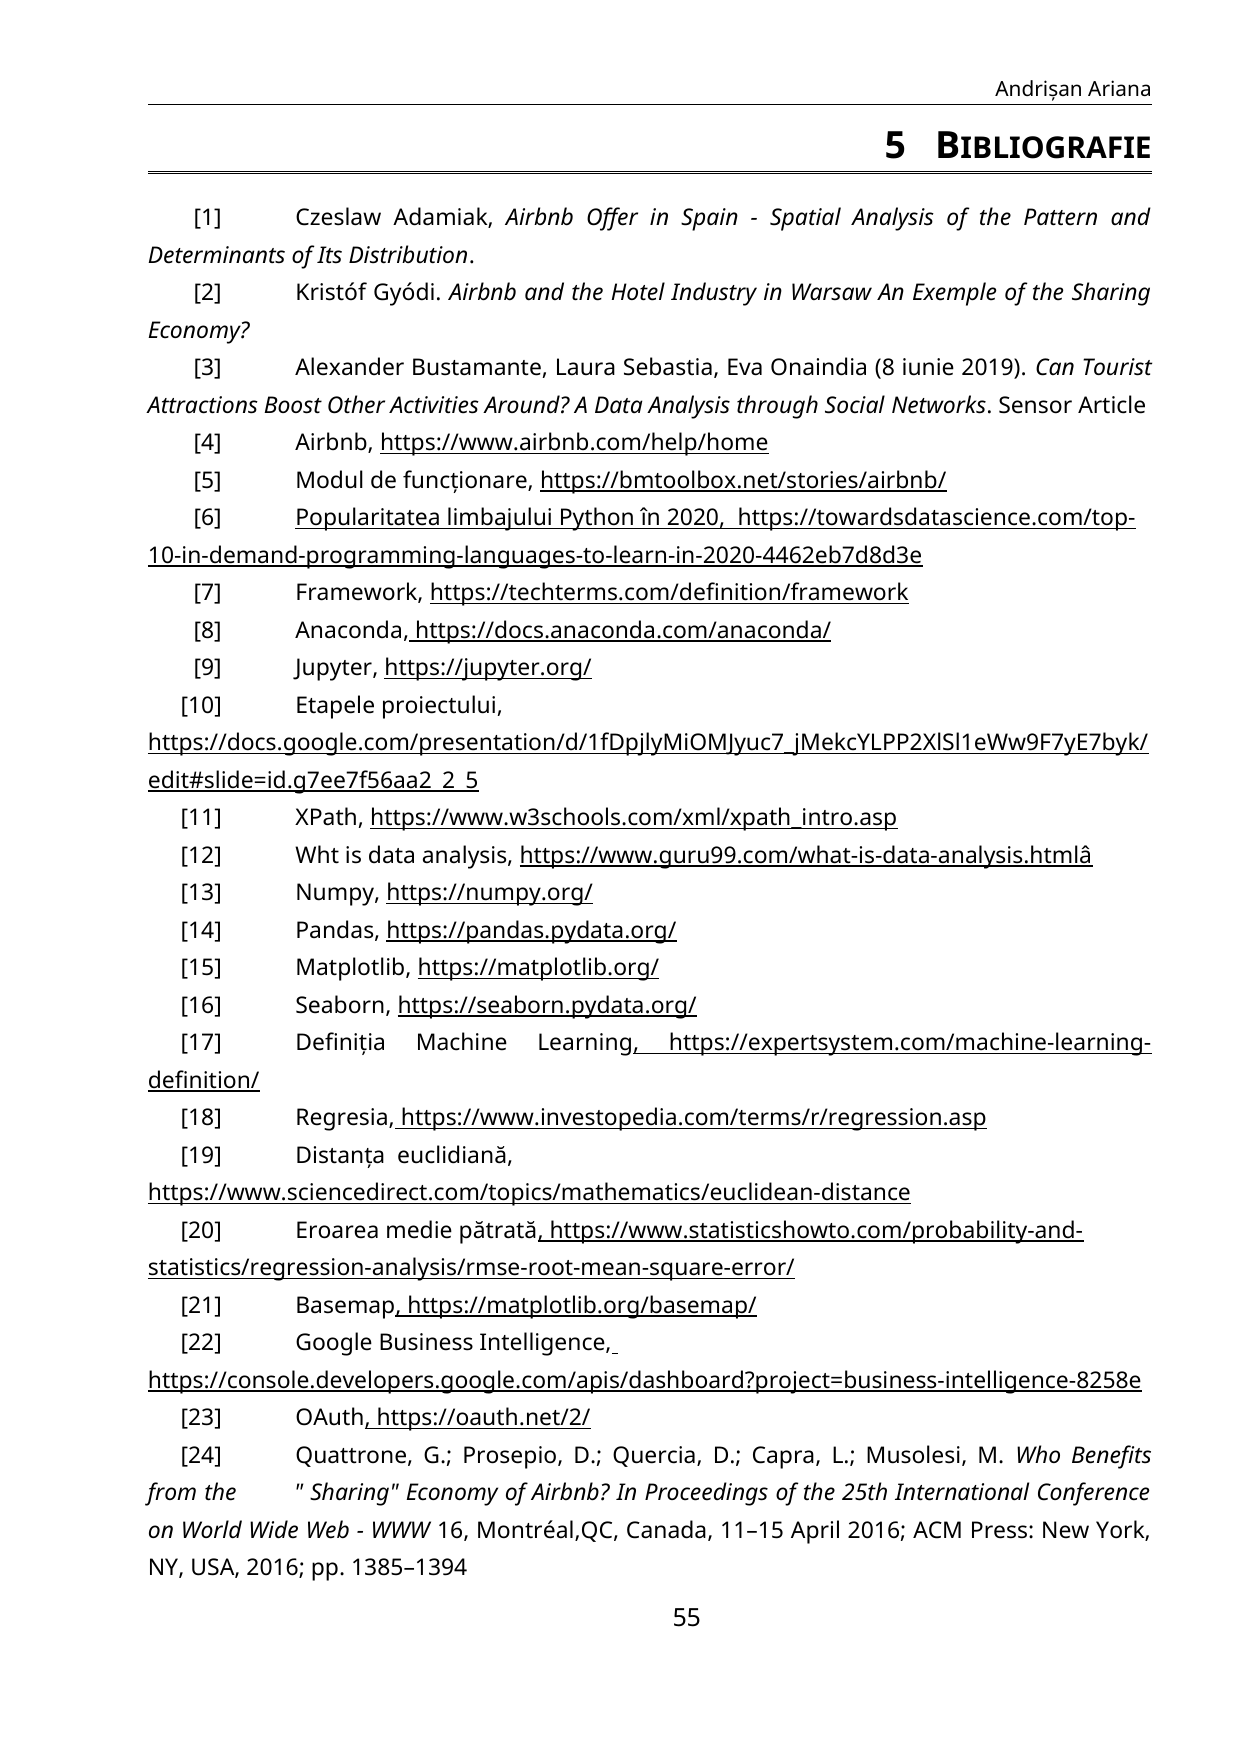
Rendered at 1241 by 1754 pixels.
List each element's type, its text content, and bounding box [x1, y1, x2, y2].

list Modul de funcționare, https://bmtoolbox.net/stories/airbnb/ [148, 464, 1152, 495]
subtitle 5 Bibliografie [148, 118, 1152, 171]
list Google Business Intelligence, https://console.developers.google.com/apis/dashboard?project=business-intelligence-8258e [148, 1326, 1152, 1395]
list OAuth, https://oauth.net/2/ [148, 1401, 1152, 1432]
list Seaborn, https://seaborn.pydata.org/ [148, 989, 1152, 1020]
list Numpy, https://numpy.org/ [148, 876, 1152, 907]
list Anaconda, https://docs.anaconda.com/anaconda/ [148, 614, 1152, 645]
list Matplotlib, https://matplotlib.org/ [148, 951, 1152, 982]
list Quattrone, G.; Prosepio, D.; Quercia, D.; Capra, L.; Musolesi, M. Who Benefits from the " Sharing" Economy of Airbnb? In Proceedings of the 25th International Conference on World Wide Web - WWW 16, Montréal,QC, Canada, 11–15 April 2016; ACM Press: New York, NY, USA, 2016; pp. 1385–1394 [148, 1439, 1152, 1582]
list XPath, https://www.w3schools.com/xml/xpath_intro.asp [148, 801, 1152, 832]
list Regresia, https://www.investopedia.com/terms/r/regression.asp [148, 1101, 1152, 1132]
list Alexander Bustamante, Laura Sebastia, Eva Onaindia (8 iunie 2019). Can Tourist Attractions Boost Other Activities Around? A Data Analysis through Social Networks. Sensor Article [148, 351, 1152, 420]
list Distanța euclidiană, https://www.sciencedirect.com/topics/mathematics/euclidean-distance [148, 1139, 1152, 1207]
list Kristóf Gyódi. Airbnb and the Hotel Industry in Warsaw An Exemple of the Sharing Economy? [148, 276, 1152, 345]
list Jupyter, https://jupyter.org/ [148, 651, 1152, 682]
list Etapele proiectului, https://docs.google.com/presentation/d/1fDpjlyMiOMJyuc7_jMekcYLPP2XlSl1eWw9F7yE7byk/edit#slide=id.g7ee7f56aa2_2_5 [148, 689, 1152, 795]
list Czeslaw Adamiak, Airbnb Offer in Spain - Spatial Analysis of the Pattern and Determinants of Its Distribution. [148, 201, 1152, 270]
list Basemap, https://matplotlib.org/basemap/ [148, 1289, 1152, 1320]
list Pandas, https://pandas.pydata.org/ [148, 914, 1152, 945]
list Definiția Machine Learning, https://expertsystem.com/machine-learning-definition/ [148, 1026, 1152, 1095]
list Framework, https://techterms.com/definition/framework [148, 576, 1152, 607]
list Popularitatea limbajului Python în 2020, https://towardsdatascience.com/top-10-in-demand-programming-languages-to-learn-in-2020-4462eb7d8d3e [148, 501, 1152, 570]
list Wht is data analysis, https://www.guru99.com/what-is-data-analysis.htmlâ [148, 839, 1152, 870]
list Airbnb, https://www.airbnb.com/help/home [148, 426, 1152, 457]
list Eroarea medie pătrată, https://www.statisticshowto.com/probability-and-statistics/regression-analysis/rmse-root-mean-square-error/ [148, 1214, 1152, 1282]
